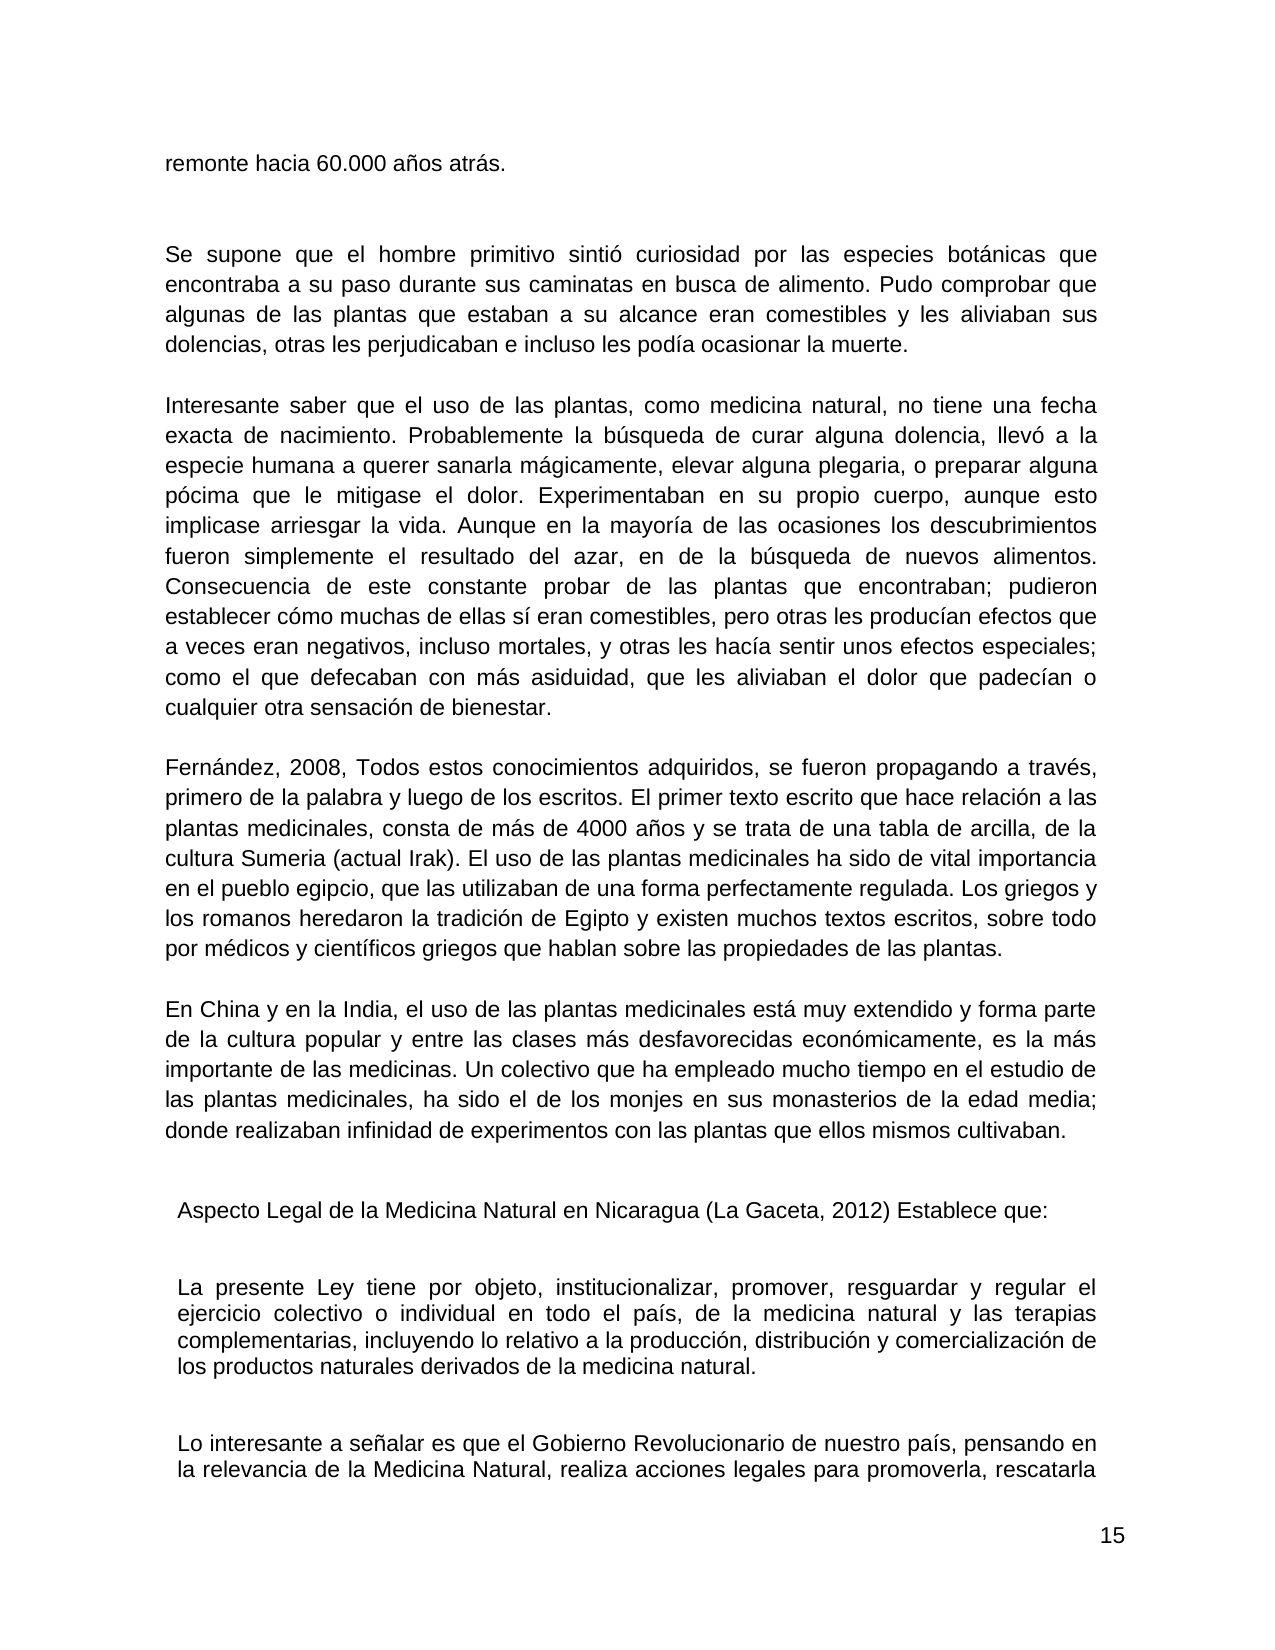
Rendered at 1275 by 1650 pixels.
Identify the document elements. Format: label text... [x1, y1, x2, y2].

list Se supone que el hombre primitivo sintió curiosidad por las especies botánicas que encontraba a su paso durante sus caminatas en busca de alimento. Pudo comprobar que algunas de las plantas que estaban a su alcance eran comestibles y les aliviaban sus dolencias, otras les perjudicaban e incluso les podía ocasionar la muerte. [165, 241, 1098, 358]
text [177, 1430, 1097, 1483]
list En China y en la India, el uso de las plantas medicinales está muy extendido y forma parte de la cultura popular y entre las clases más desfavorecidas económicamente, es la más importante de las medicinas. Un colectivo que ha empleado mucho tiempo en el estudio de las plantas medicinales, ha sido el de los monjes en sus monasterios de la edad media; donde realizaban infinidad de experimentos con las plantas que ellos mismos cultivaban. [165, 996, 1098, 1143]
list Interesante saber que el uso de las plantas, como medicina natural, no tiene una fecha exacta de nacimiento. Probablemente la búsqueda de curar alguna dolencia, llevó a la especie humana a querer sanarla mágicamente, elevar alguna plegaria, o preparar alguna pócima que le mitigase el dolor. Experimentaban en su propio cuerpo, aunque esto implicase arriesgar la vida. Aunque en la mayoría de las ocasiones los descubrimientos fueron simplemente el resultado del azar, en de la búsqueda de nuevos alimentos. Consecuencia de este constante probar de las plantas que encontraban; pudieron establecer cómo muchas de ellas sí eran comestibles, pero otras les producían efectos que a veces eran negativos, incluso mortales, y otras les hacía sentir unos efectos especiales; como el que defecaban con más asiduidad, que les aliviaban el dolor que padecían o cualquier otra sensación de bienestar. [165, 392, 1098, 720]
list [165, 150, 1098, 176]
text Aspecto Legal de la Medicina Natural en Nicaragua (La Gaceta, 2012) Establece que: [177, 1197, 1097, 1224]
list Fernández, 2008, Todos estos conocimientos adquiridos, se fueron propagando a través, primero de la palabra y luego de los escritos. El primer texto escrito que hace relación a las plantas medicinales, consta de más de 4000 años y se trata de una tabla de arcilla, de la cultura Sumeria (actual Irak). El uso de las plantas medicinales ha sido de vital importancia en el pueblo egipcio, que las utilizaban de una forma perfectamente regulada. Los griegos y los romanos heredaron la tradición de Egipto y existen muchos textos escritos, sobre todo por médicos y científicos griegos que hablan sobre las propiedades de las plantas. [165, 754, 1098, 962]
text La presente Ley tiene por objeto, institucionalizar, promover, resguardar y regular el ejercicio colectivo o individual en todo el país, de la medicina natural y las terapias complementarias, incluyendo lo relativo a la producción, distribución y comercialización de los productos naturales derivados de la medicina natural. [177, 1274, 1097, 1379]
